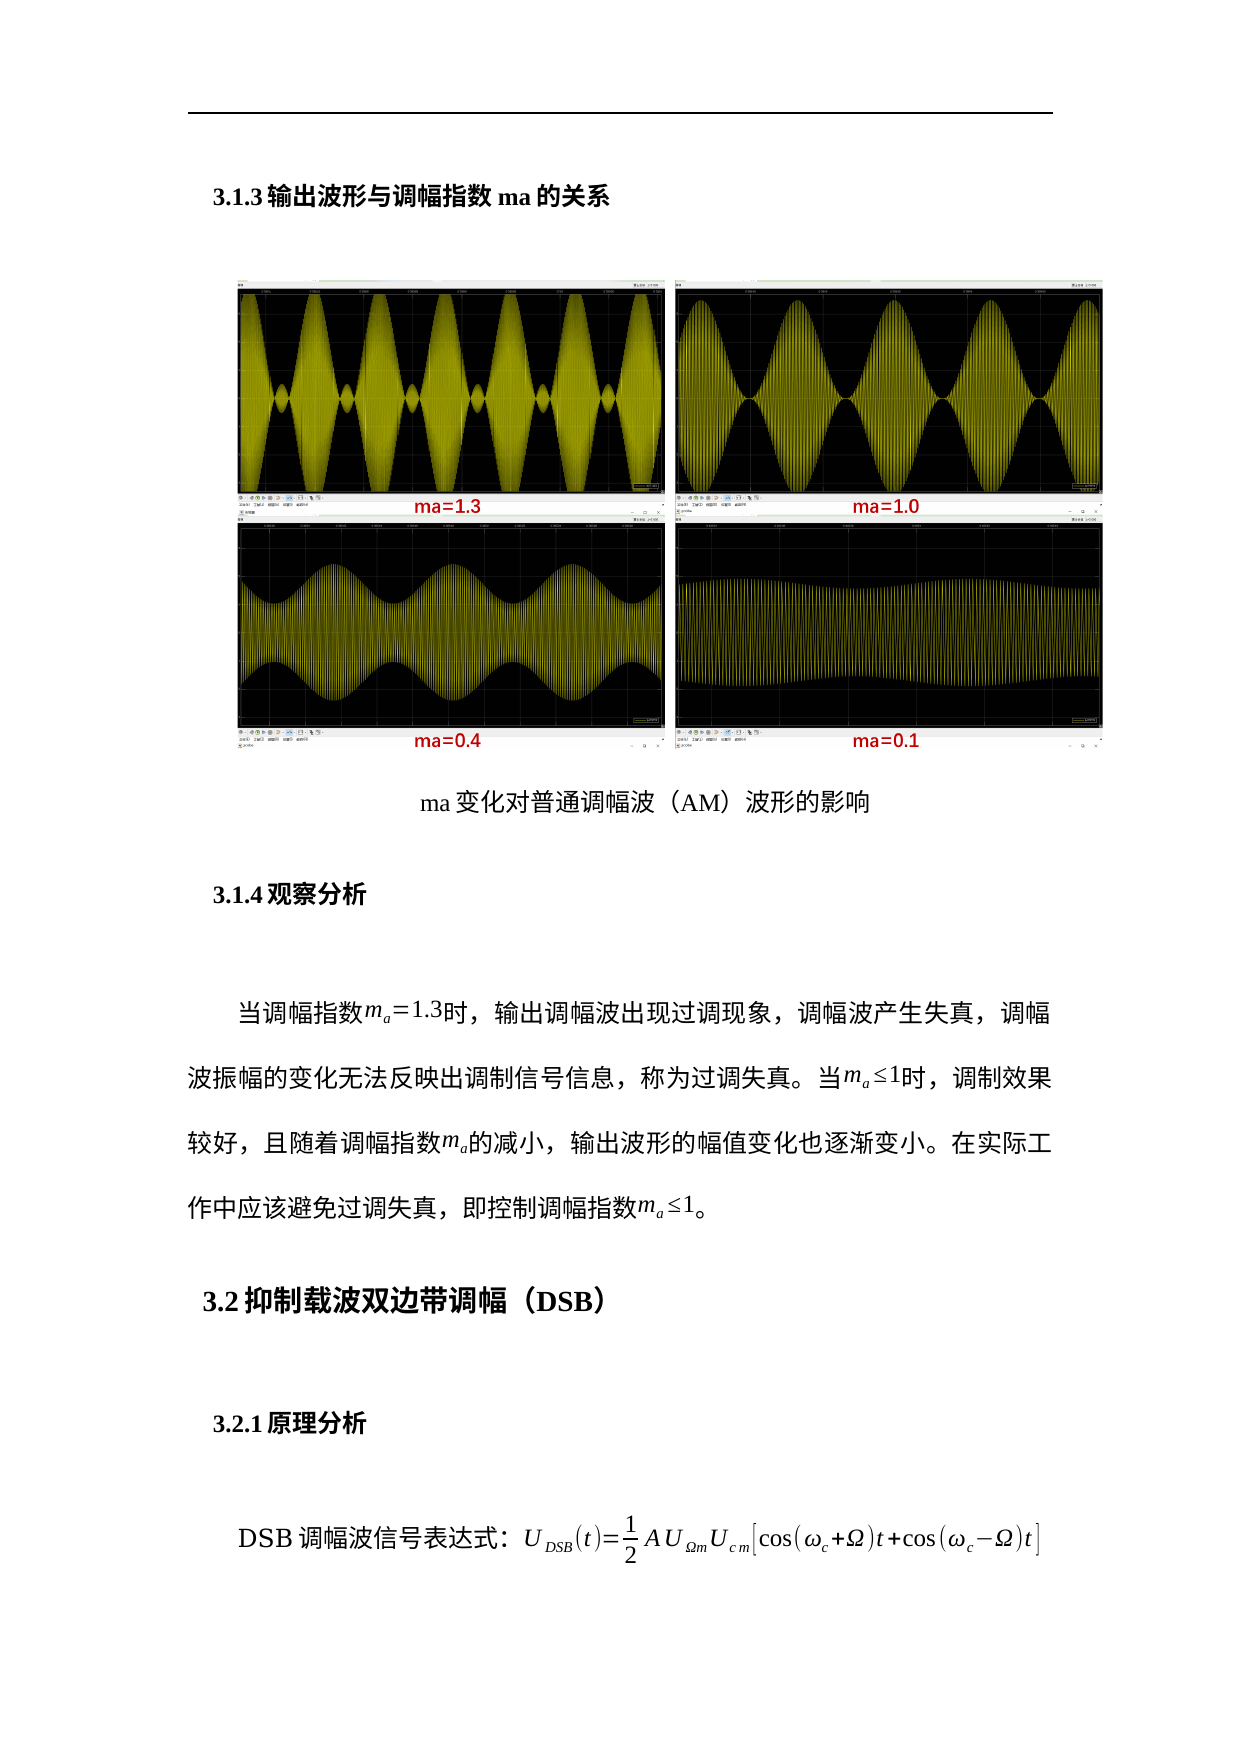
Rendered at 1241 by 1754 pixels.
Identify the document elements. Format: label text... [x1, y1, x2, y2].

subtitle 3.1.3输出波形与调幅指数ma的关系 [187, 162, 1053, 227]
subtitle 3.1.4观察分析 [187, 860, 1053, 925]
text ma变化对普通调幅波（AM）波形的影响 [187, 768, 1053, 833]
text DSB调幅波信号表达式： [187, 1507, 1053, 1572]
subtitle 3.2抑制载波双边带调幅（DSB） [187, 1266, 1053, 1331]
text 当调幅指数时，输出调幅波出现过调现象，调幅波产生失真，调幅波振幅的变化无法反映出调制信号信息，称为过调失真。当时，调制效果较好，且随着调幅指数的减小，输出波形的幅值变化也逐渐变小。在实际工作中应该避免过调失真，即控制调幅指数。 [187, 979, 1053, 1239]
subtitle 3.2.1原理分析 [187, 1389, 1053, 1454]
picture [237, 280, 1103, 763]
